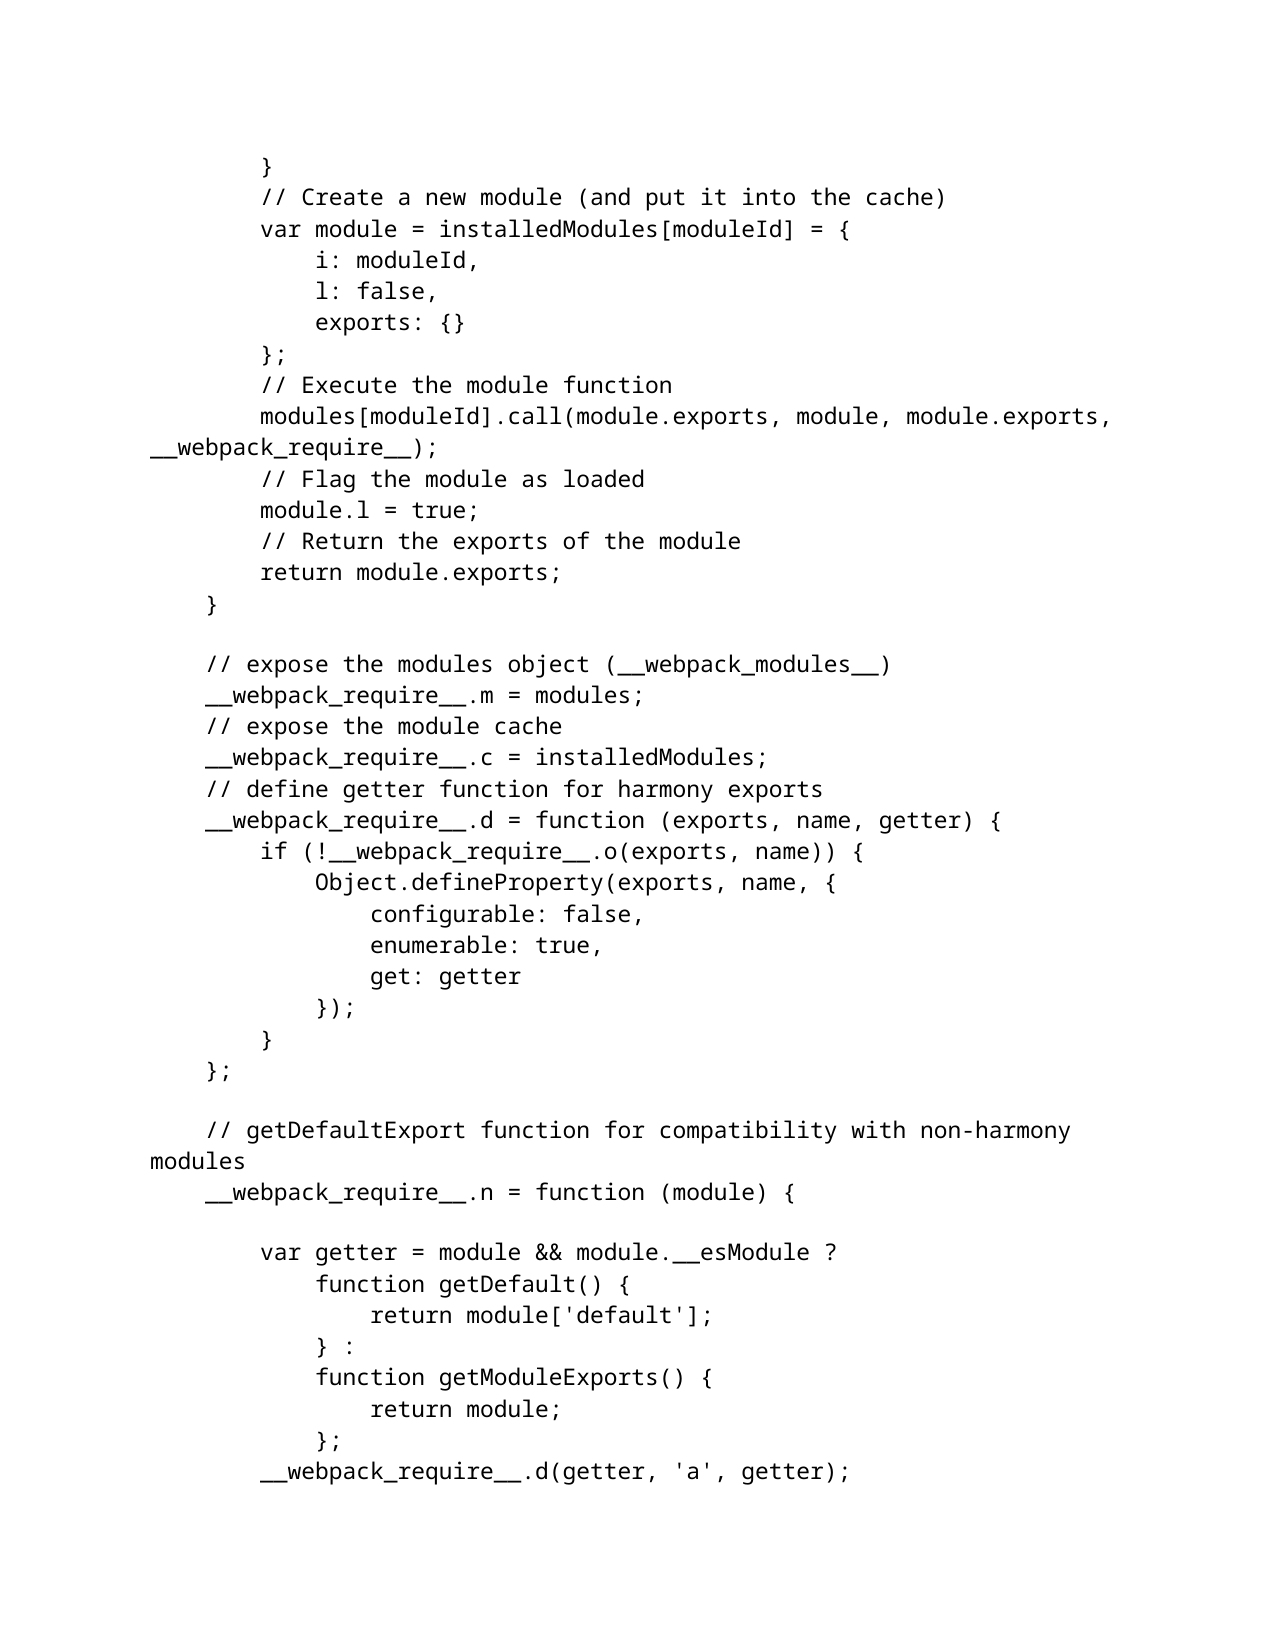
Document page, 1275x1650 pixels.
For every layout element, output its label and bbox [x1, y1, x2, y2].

text [150, 150, 1125, 1486]
